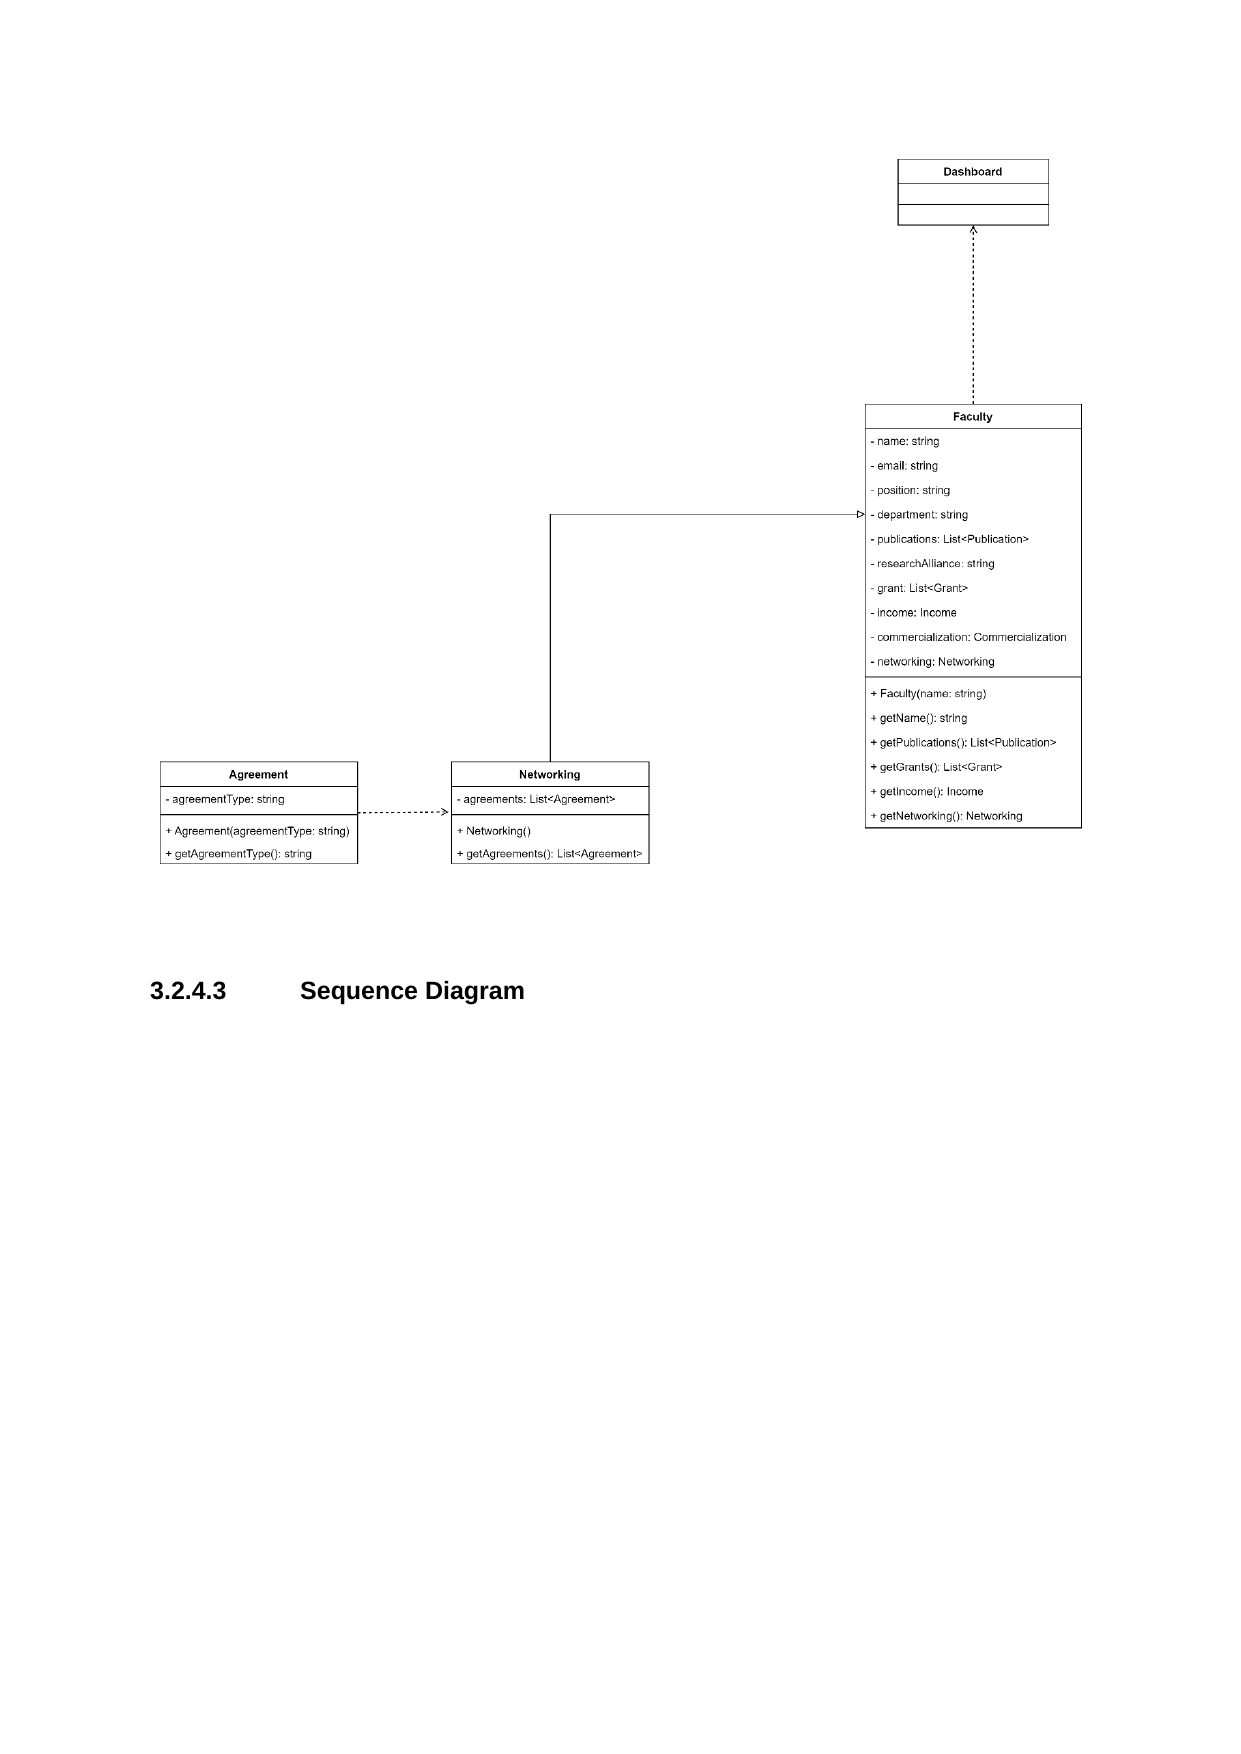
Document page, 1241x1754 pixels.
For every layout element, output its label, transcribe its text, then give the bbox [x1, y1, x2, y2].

picture [150, 150, 1091, 876]
list Sequence Diagram [150, 976, 1090, 1004]
